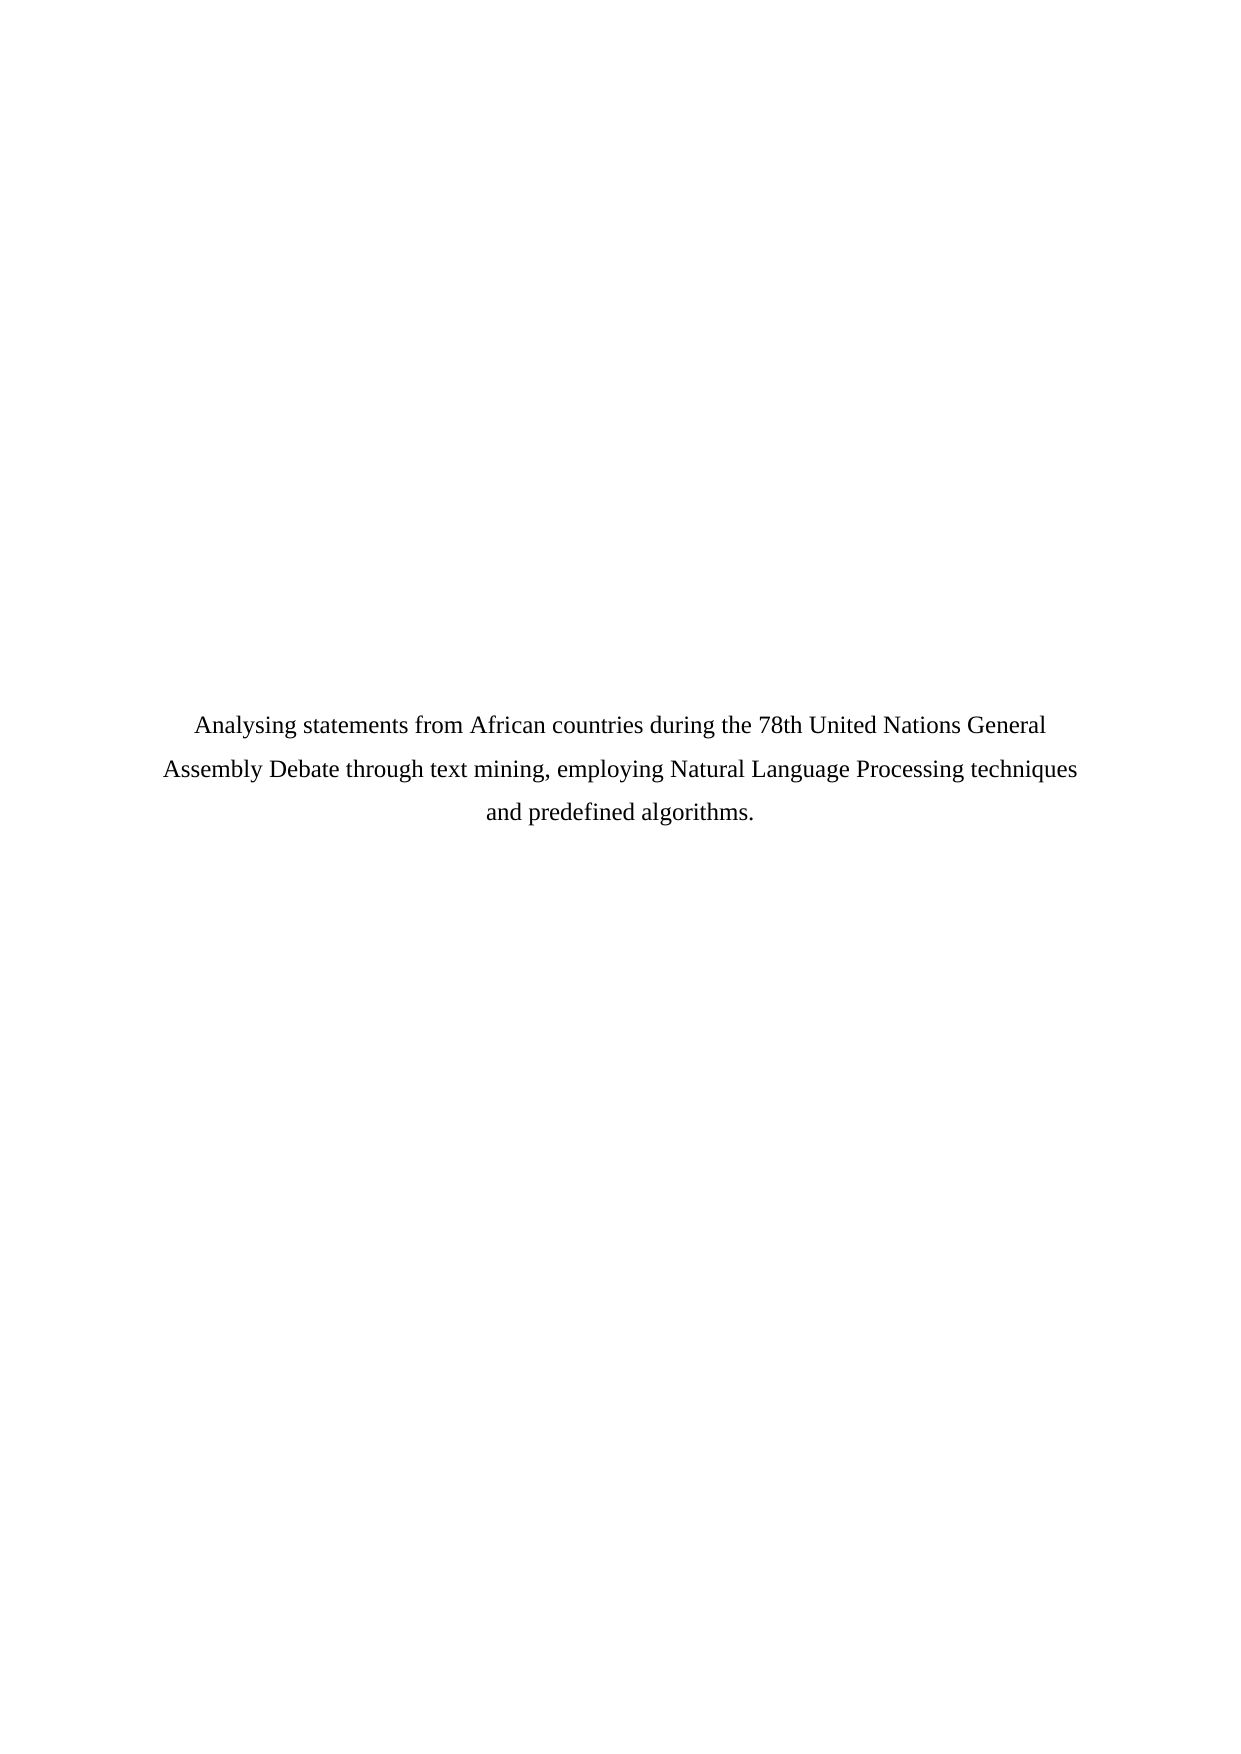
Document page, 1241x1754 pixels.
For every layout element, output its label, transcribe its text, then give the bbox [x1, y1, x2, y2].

text Analysing statements from African countries during the 78th United Nations General Assembly Debate through text mining, employing Natural Language Processing techniques and predefined algorithms. [150, 711, 1090, 826]
